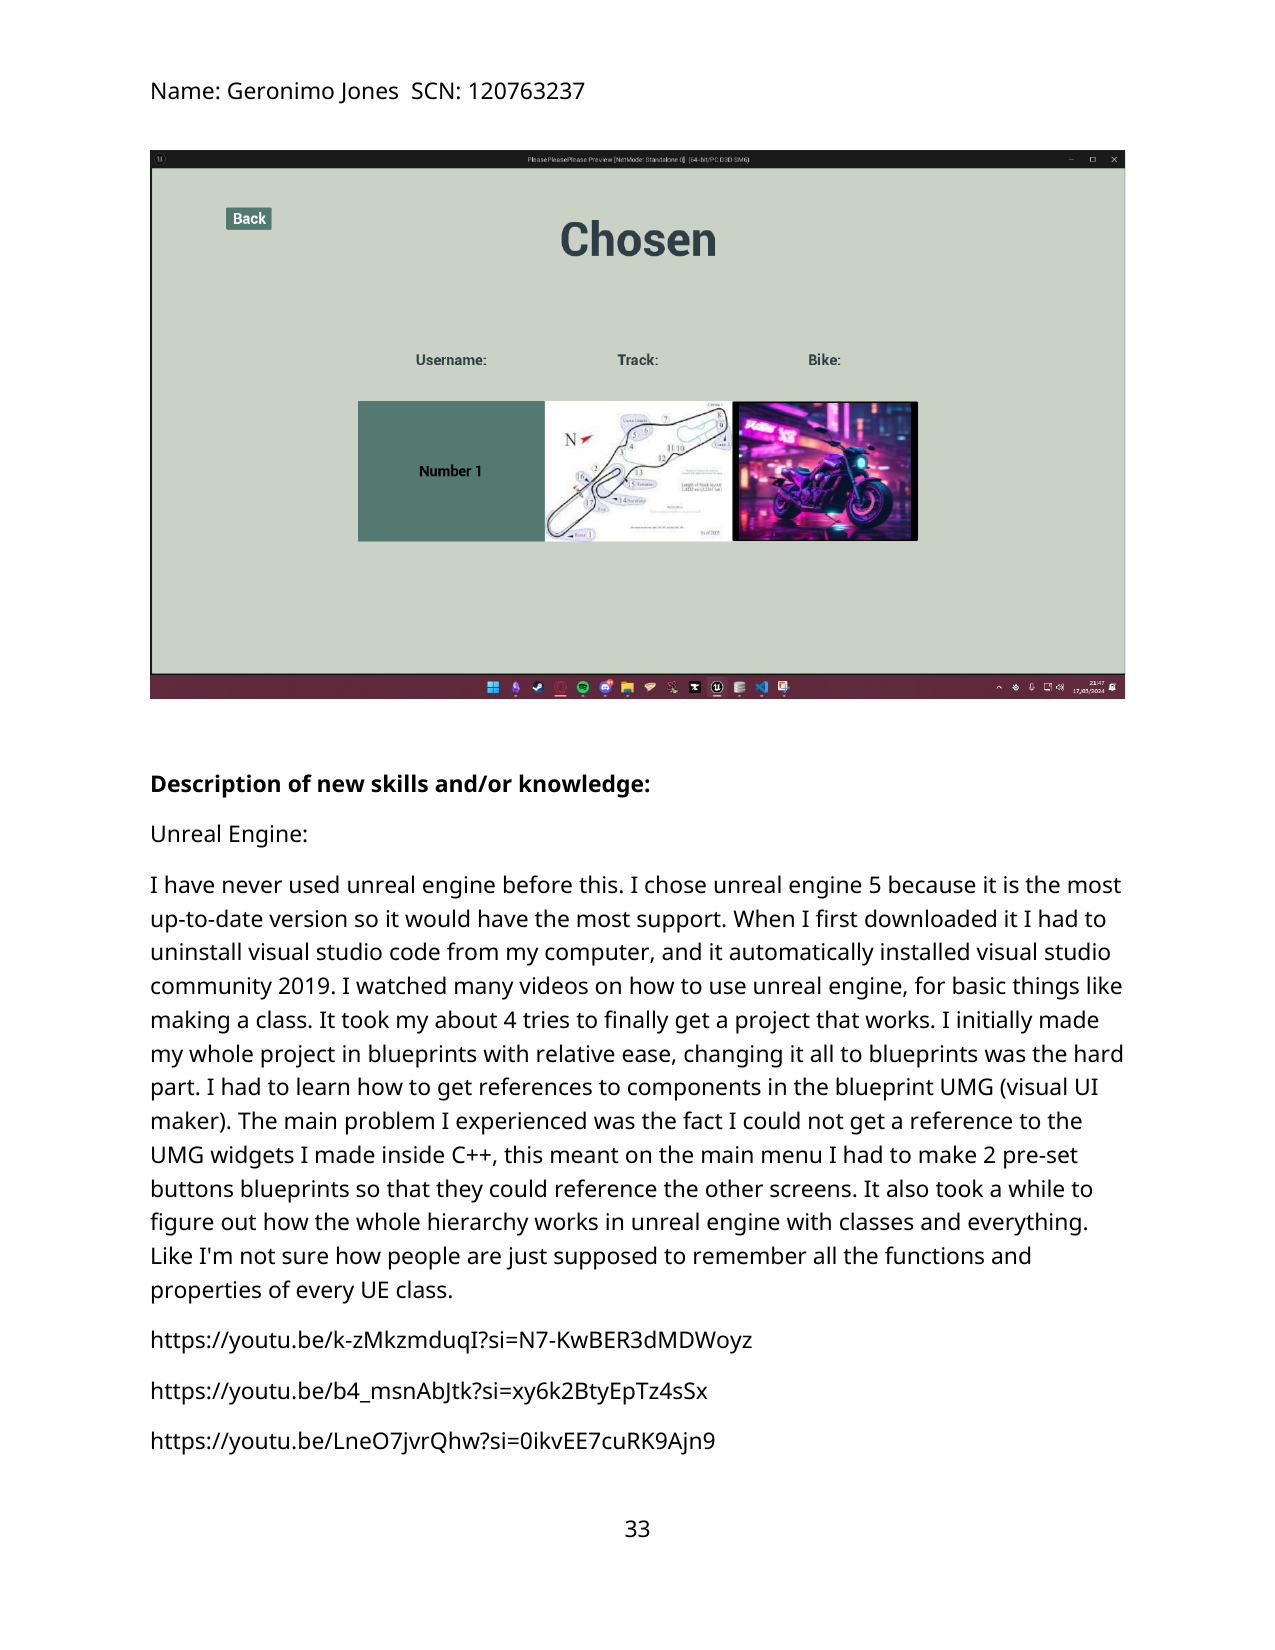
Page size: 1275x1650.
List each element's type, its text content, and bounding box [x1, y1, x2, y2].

text https://youtu.be/k-zMkzmduqI?si=N7-KwBER3dMDWoyz [150, 1324, 1125, 1356]
text https://youtu.be/b4_msnAbJtk?si=xy6k2BtyEpTz4sSx [150, 1375, 1125, 1406]
text Description of new skills and/or knowledge: [150, 768, 1125, 799]
text Unreal Engine: [150, 818, 1125, 850]
text https://youtu.be/LneO7jvrQhw?si=0ikvEE7cuRK9Ajn9 [150, 1425, 1125, 1456]
picture [150, 150, 1125, 699]
text I have never used unreal engine before this. I chose unreal engine 5 because it is the most up-to-date version so it would have the most support. When I first downloaded it I had to uninstall visual studio code from my computer, and it automatically installed visual studio community 2019. I watched many videos on how to use unreal engine, for basic things like making a class. It took my about 4 tries to finally get a project that works. I initially made my whole project in blueprints with relative ease, changing it all to blueprints was the hard part. I had to learn how to get references to components in the blueprint UMG (visual UI maker). The main problem I experienced was the fact I could not get a reference to the UMG widgets I made inside C++, this meant on the main menu I had to make 2 pre-set buttons blueprints so that they could reference the other screens. It also took a while to figure out how the whole hierarchy works in unreal engine with classes and everything. Like I'm not sure how people are just supposed to remember all the functions and properties of every UE class. [150, 869, 1125, 1305]
